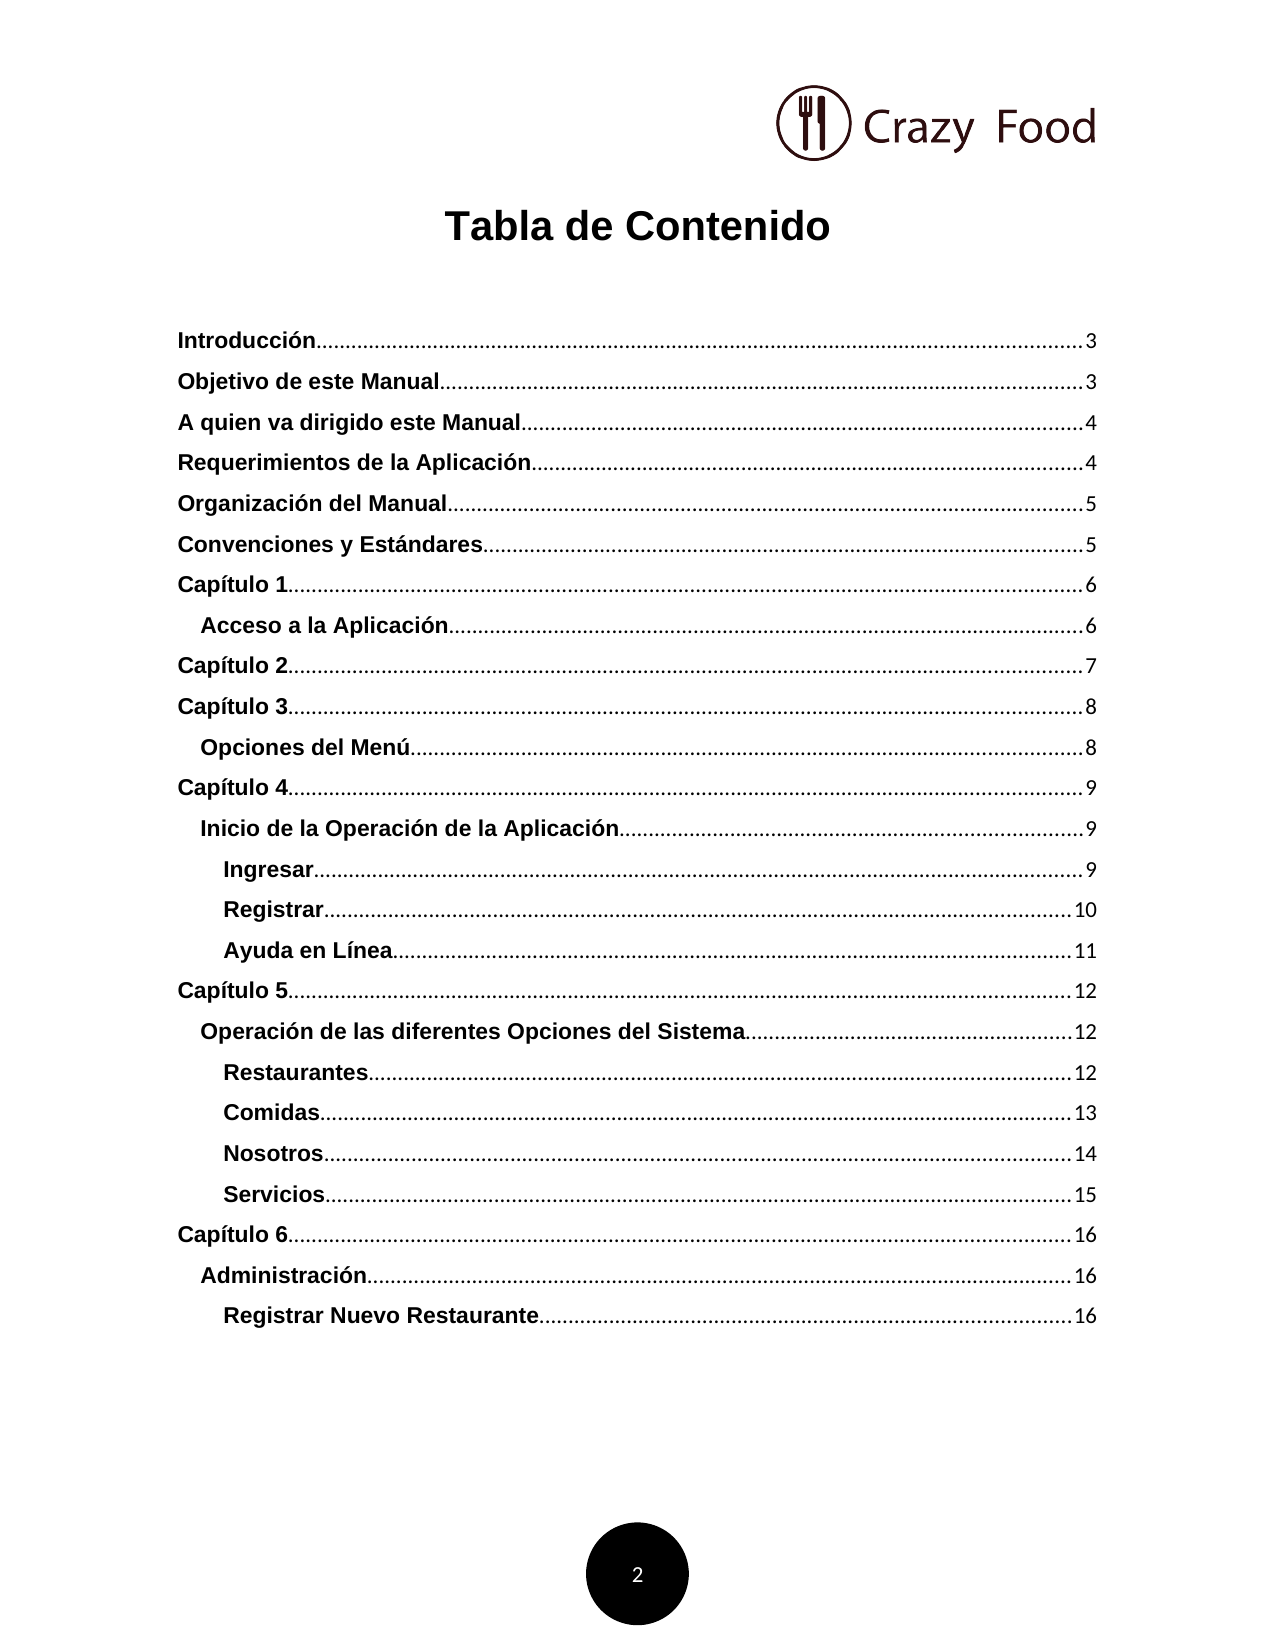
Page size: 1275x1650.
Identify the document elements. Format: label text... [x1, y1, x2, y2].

text Tabla de Contenido [177, 201, 1098, 249]
picture [761, 73, 1098, 173]
